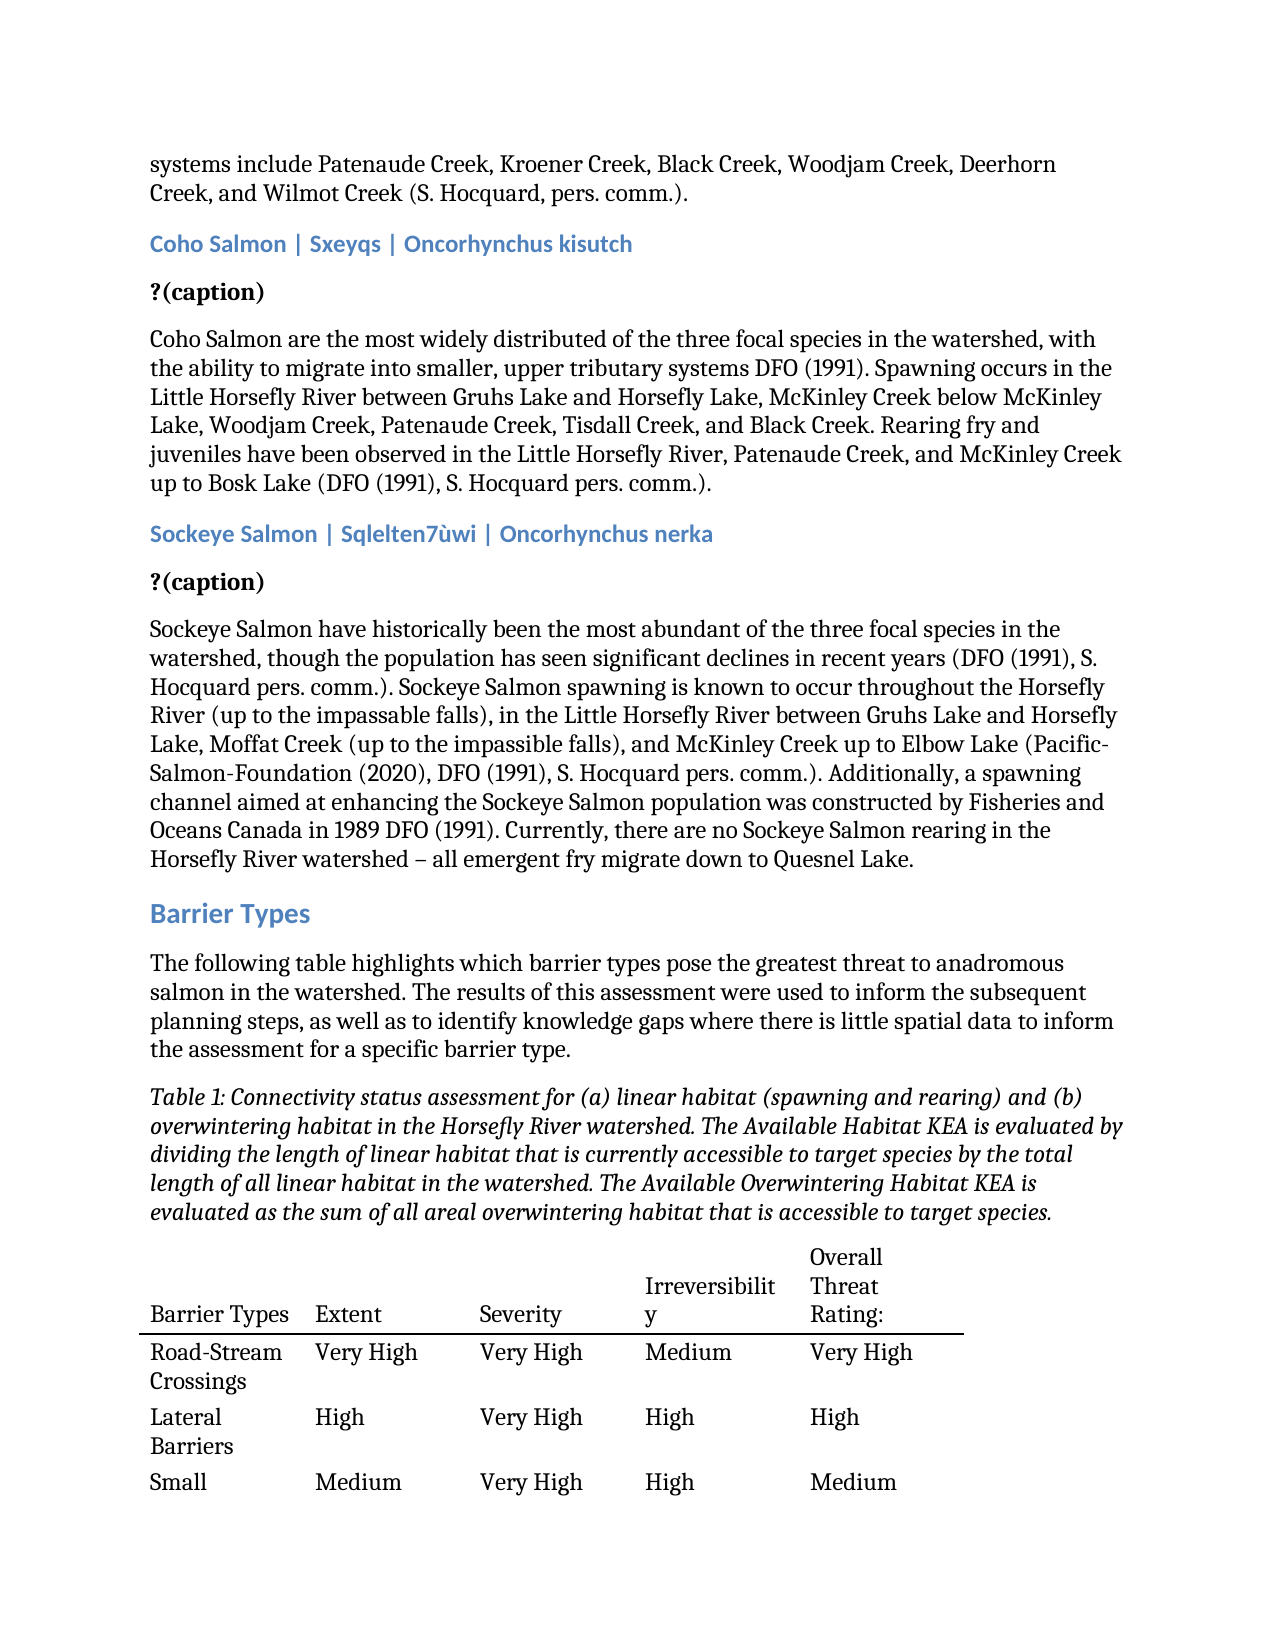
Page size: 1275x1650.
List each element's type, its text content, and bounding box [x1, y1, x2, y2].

table_cell High [634, 1465, 799, 1497]
table_header Irreversibility [634, 1239, 799, 1333]
table_header Barrier Types [139, 1239, 304, 1333]
text Coho Salmon are the most widely distributed of the three focal species in the watershed, with the ability to migrate into smaller, upper tributary systems DFO (1991). Spawning occurs in the Little Horsefly River between Gruhs Lake and Horsefly Lake, McKinley Creek below McKinley Lake, Woodjam Creek, Patenaude Creek, Tisdall Creek, and Black Creek. Rearing fry and juveniles have been observed in the Little Horsefly River, Patenaude Creek, and McKinley Creek up to Bosk Lake (DFO (1991), S. Hocquard pers. comm.). [150, 325, 1125, 498]
table_cell Very High [799, 1335, 964, 1399]
text ?(caption) [150, 568, 1125, 596]
table_header Severity [469, 1239, 634, 1333]
table_cell Very High [469, 1400, 634, 1464]
subtitle Coho Salmon | Sxeyqs | Oncorhynchus kisutch [150, 228, 1125, 259]
subtitle Barrier Types [150, 895, 1125, 930]
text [150, 150, 1125, 207]
table_cell Very High [469, 1465, 634, 1497]
table_cell Lateral Barriers [139, 1400, 304, 1464]
table_cell Very High [469, 1335, 634, 1399]
table_cell High [634, 1400, 799, 1464]
text Table 1: Connectivity status assessment for (a) linear habitat (spawning and rearing) and (b) overwintering habitat in the Horsefly River watershed. The Available Habitat KEA is evaluated by dividing the length of linear habitat that is currently accessible to target species by the total length of all linear habitat in the watershed. The Available Overwintering Habitat KEA is evaluated as the sum of all areal overwintering habitat that is accessible to target species. [150, 1083, 1125, 1227]
table_cell Medium [634, 1335, 799, 1399]
table_cell Medium [304, 1465, 469, 1497]
subtitle Sockeye Salmon | Sqlelten7ùwi | Oncorhynchus nerka [150, 518, 1125, 549]
text Sockeye Salmon have historically been the most abundant of the three focal species in the watershed, though the population has seen significant declines in recent years (DFO (1991), S. Hocquard pers. comm.). Sockeye Salmon spawning is known to occur throughout the Horsefly River (up to the impassable falls), in the Little Horsefly River between Gruhs Lake and Horsefly Lake, Moffat Creek (up to the impassible falls), and McKinley Creek up to Elbow Lake (Pacific-Salmon-Foundation (2020), DFO (1991), S. Hocquard pers. comm.). Additionally, a spawning channel aimed at enhancing the Sockeye Salmon population was constructed by Fisheries and Oceans Canada in 1989 DFO (1991). Currently, there are no Sockeye Salmon rearing in the Horsefly River watershed – all emergent fry migrate down to Quesnel Lake. [150, 615, 1125, 874]
table_cell High [799, 1400, 964, 1464]
table_header Overall Threat Rating: [799, 1239, 964, 1333]
table_cell Very High [304, 1335, 469, 1399]
table_cell Medium [799, 1465, 964, 1497]
table_cell Road-Stream Crossings [139, 1335, 304, 1399]
text The following table highlights which barrier types pose the greatest threat to anadromous salmon in the watershed. The results of this assessment were used to inform the subsequent planning steps, as well as to identify knowledge gaps where there is little spatial data to inform the assessment for a specific barrier type. [150, 949, 1125, 1064]
text ?(caption) [150, 278, 1125, 306]
table_header Extent [304, 1239, 469, 1333]
table_cell Small Dams(<3m height) [139, 1465, 304, 1497]
table_cell High [304, 1400, 469, 1464]
